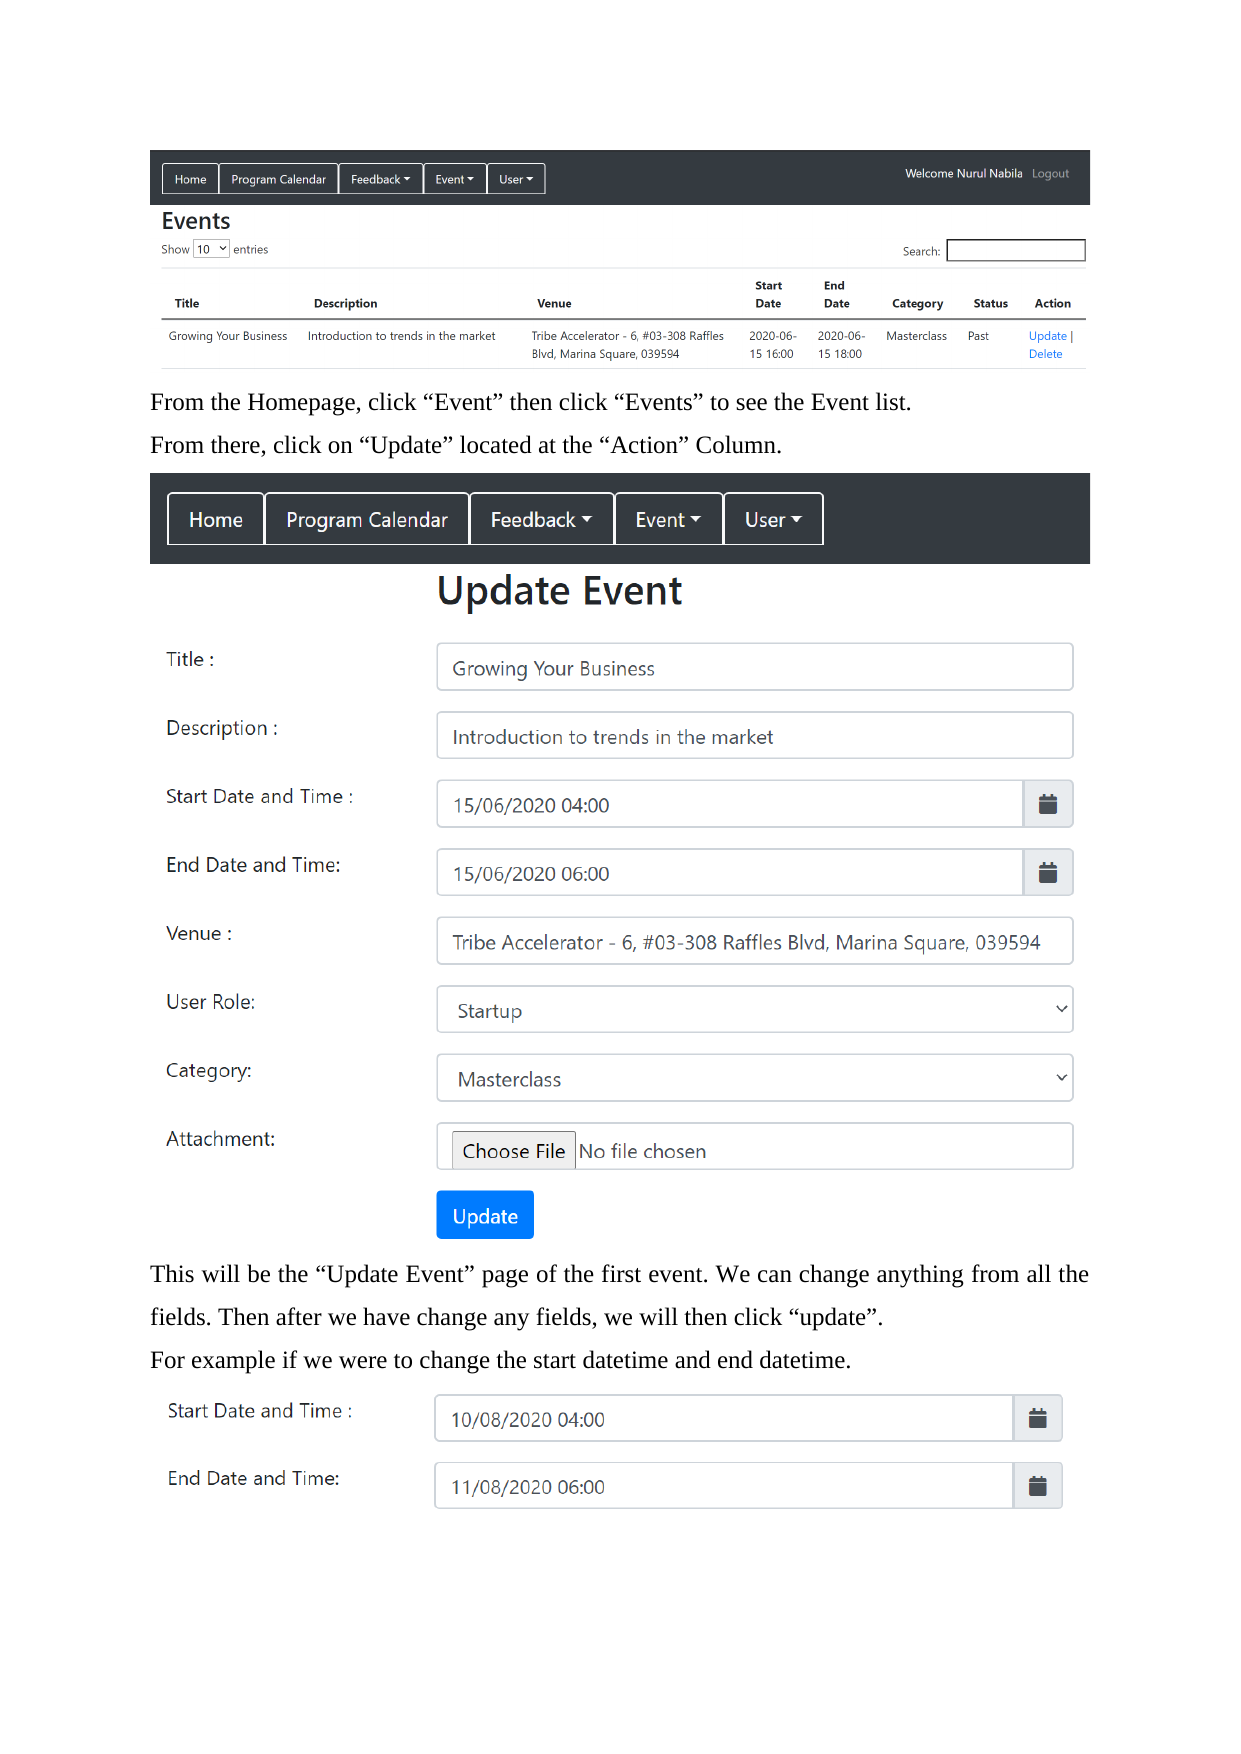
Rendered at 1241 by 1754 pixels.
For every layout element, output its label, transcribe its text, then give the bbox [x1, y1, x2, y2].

picture [150, 1388, 1091, 1520]
text This will be the “Update Event” page of the first event. We can change anything from all the fields. Then after we have change any fields, we will then click “update”. [150, 1259, 1090, 1331]
text For example if we were to change the start datetime and end datetime. [150, 1345, 1090, 1374]
text From the Homepage, click “Event” then click “Events” to see the Event list. [150, 387, 1090, 416]
text From there, click on “Update” located at the “Action” Column. [150, 430, 1090, 459]
picture [150, 473, 1091, 1245]
picture [150, 150, 1091, 373]
